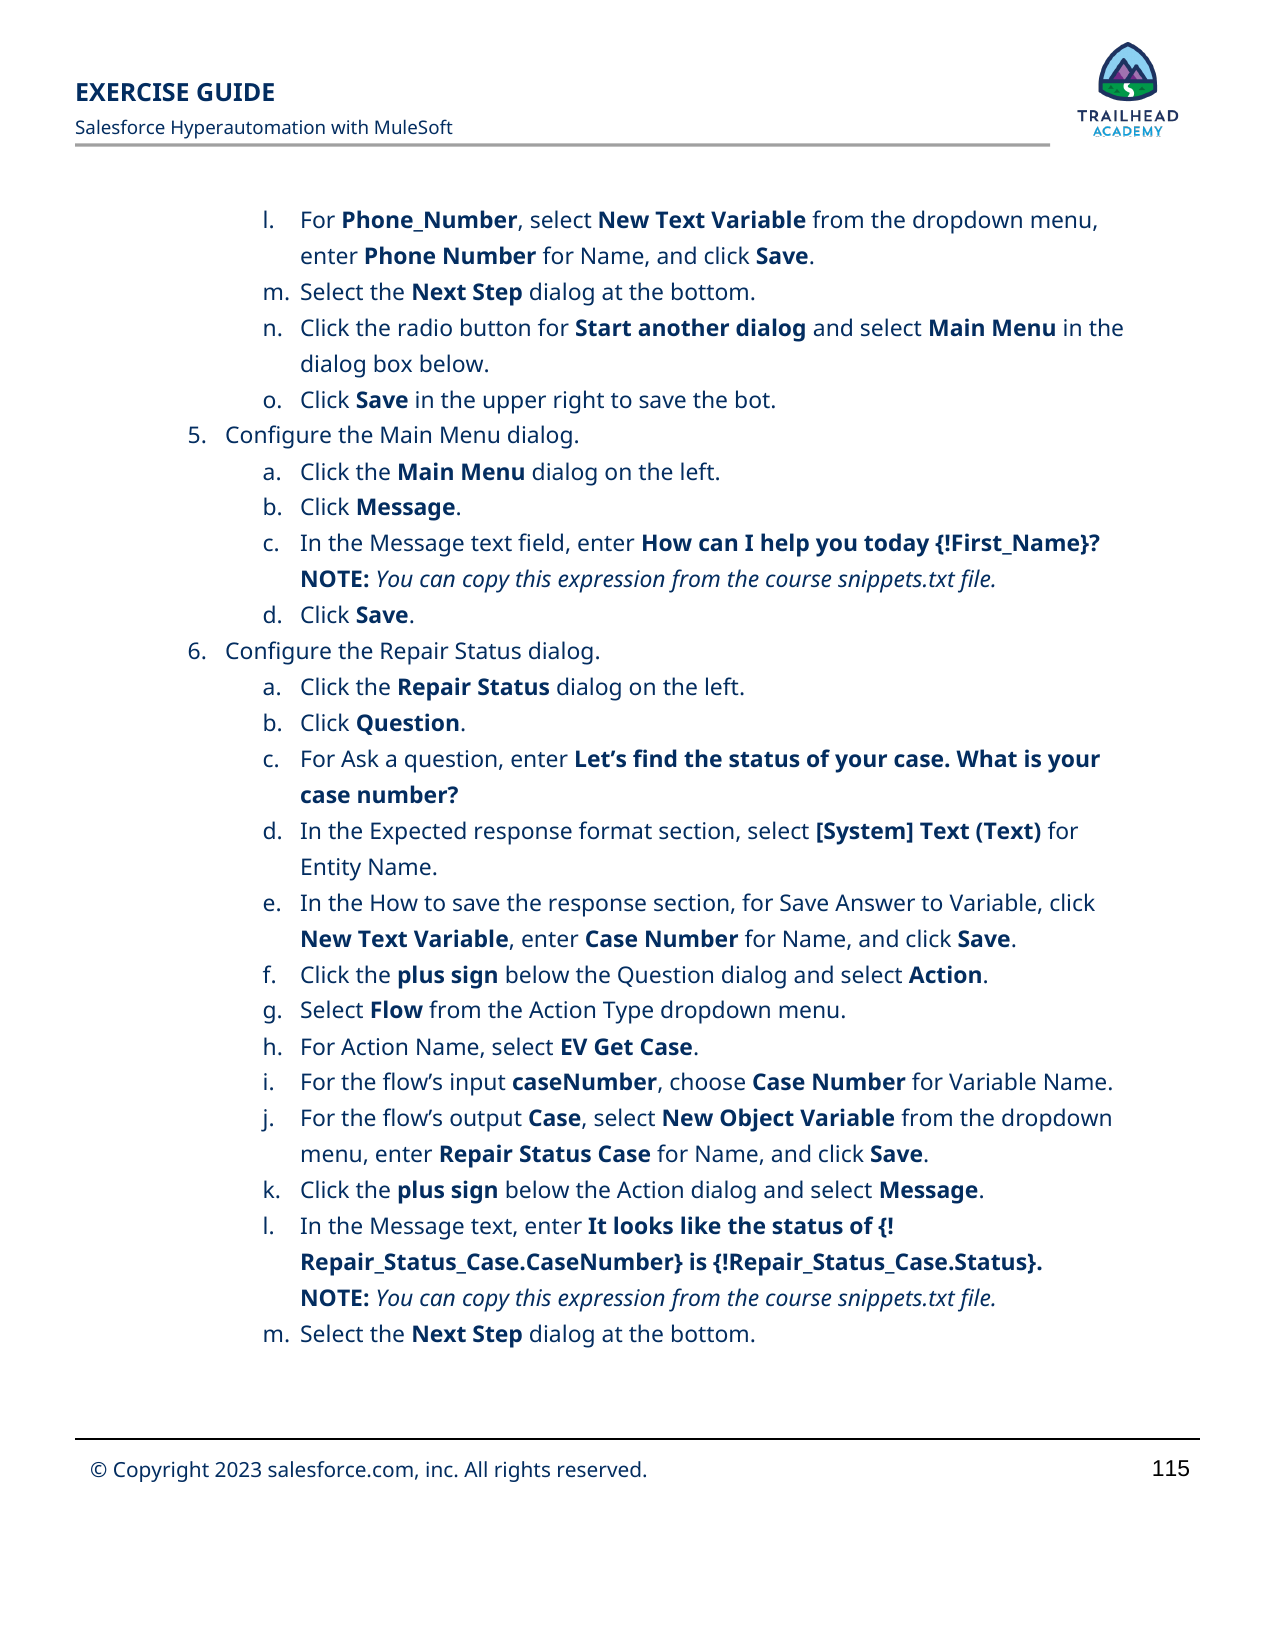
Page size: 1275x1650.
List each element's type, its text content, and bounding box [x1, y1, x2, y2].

list Configure the Main Menu dialog. [187, 419, 1125, 451]
list Click the Main Menu dialog on the left. [262, 455, 1125, 487]
list For the flow’s output Case, select New Object Variable from the dropdown menu, enter Repair Status Case for Name, and click Save. [262, 1102, 1125, 1169]
list Click Save in the upper right to save the bot. [262, 383, 1125, 415]
list In the How to save the response section, for Save Answer to Variable, click New Text Variable, enter Case Number for Name, and click Save. [262, 887, 1125, 954]
list Select Flow from the Action Type dropdown menu. [262, 994, 1125, 1026]
list For Phone_Number, select New Text Variable from the dropdown menu, enter Phone Number for Name, and click Save. [262, 204, 1125, 271]
list Select the Next Step dialog at the bottom. [262, 1318, 1125, 1349]
list In the Expected response format section, select [System] Text (Text) for Entity Name. [262, 815, 1125, 882]
text NOTE: You can copy this expression from the course snippets.txt file. [300, 563, 1125, 594]
list Click the Repair Status dialog on the left. [262, 671, 1125, 702]
list Click the radio button for Start another dialog and select Main Menu in the dialog box below. [262, 312, 1125, 379]
text NOTE: You can copy this expression from the course snippets.txt file. [300, 1282, 1125, 1313]
list Click Question. [262, 707, 1125, 738]
list Click Save. [262, 599, 1125, 630]
list In the Message text, enter It looks like the status of {!Repair_Status_Case.CaseNumber} is {!Repair_Status_Case.Status}. [262, 1210, 1125, 1277]
list In the Message text field, enter How can I help you today {!First_Name}? [262, 527, 1125, 558]
list Click the plus sign below the Action dialog and select Message. [262, 1174, 1125, 1205]
list Select the Next Step dialog at the bottom. [262, 276, 1125, 307]
list For Ask a question, enter Let’s find the status of your case. What is your case number? [262, 743, 1125, 810]
list Click Message. [262, 491, 1125, 523]
list Configure the Repair Status dialog. [187, 635, 1125, 666]
list For Action Name, select EV Get Case. [262, 1030, 1125, 1062]
picture [1076, 41, 1179, 137]
list For the flow’s input caseNumber, choose Case Number for Variable Name. [262, 1066, 1125, 1098]
list Click the plus sign below the Question dialog and select Action. [262, 958, 1125, 990]
